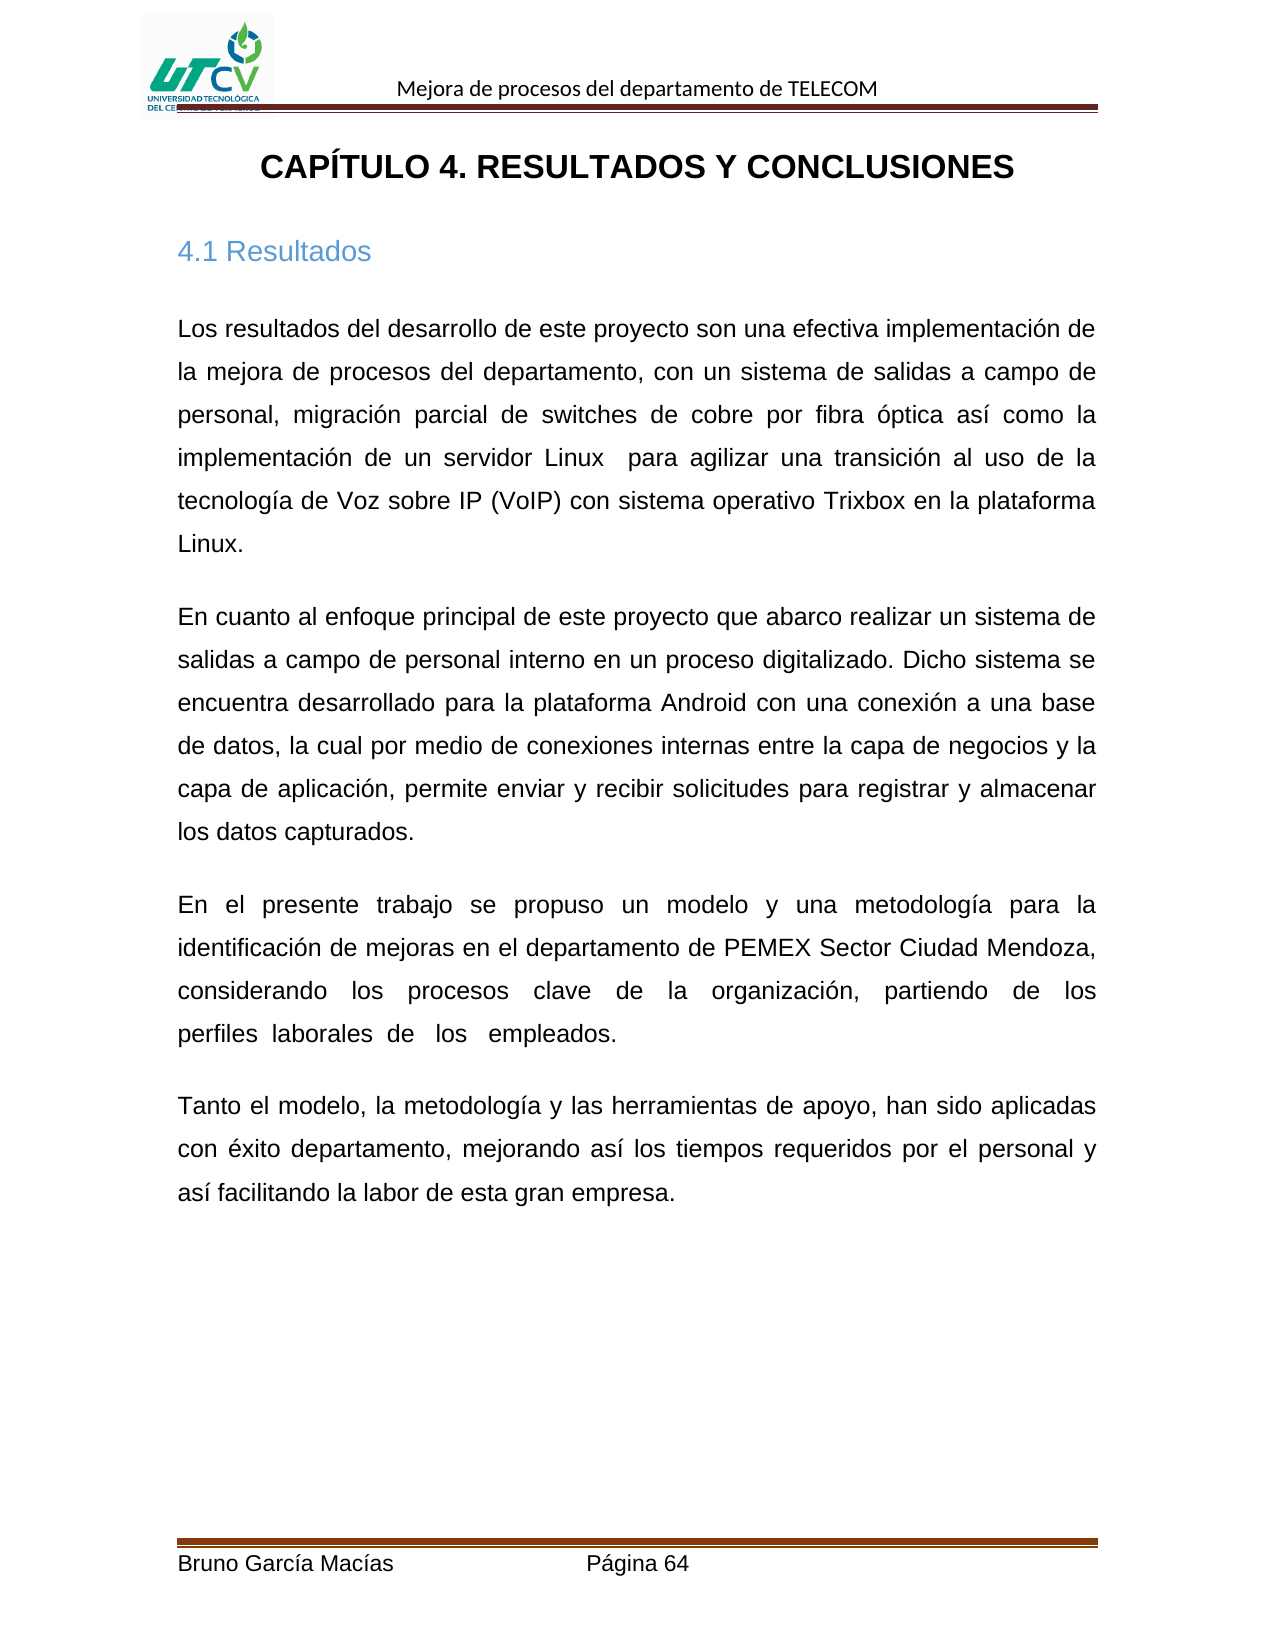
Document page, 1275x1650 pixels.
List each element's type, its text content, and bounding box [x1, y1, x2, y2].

text Los resultados del desarrollo de este proyecto son una efectiva implementación de la mejora de procesos del departamento, con un sistema de salidas a campo de personal, migración parcial de switches de cobre por fibra óptica así como la implementación de un servidor Linux para agilizar una transición al uso de la tecnología de Voz sobre IP (VoIP) con sistema operativo Trixbox en la plataforma Linux. [177, 314, 1098, 558]
text En el presente trabajo se propuso un modelo y una metodología para la identificación de mejoras en el departamento de PEMEX Sector Ciudad Mendoza, considerando los procesos clave de la organización, partiendo de los perfiles laborales de los empleados. [177, 890, 1098, 1048]
picture [138, 14, 274, 120]
text Tanto el modelo, la metodología y las herramientas de apoyo, han sido aplicadas con éxito departamento, mejorando así los tiempos requeridos por el personal y así facilitando la labor de esta gran empresa. [177, 1091, 1098, 1206]
text En cuanto al enfoque principal de este proyecto que abarco realizar un sistema de salidas a campo de personal interno en un proceso digitalizado. Dicho sistema se encuentra desarrollado para la plataforma Android con una conexión a una base de datos, la cual por medio de conexiones internas entre la capa de negocios y la capa de aplicación, permite enviar y recibir solicitudes para registrar y almacenar los datos capturados. [177, 602, 1098, 846]
subtitle CAPÍTULO 4. RESULTADOS Y CONCLUSIONES [177, 148, 1098, 186]
subtitle 4.1 Resultados [177, 234, 1098, 268]
